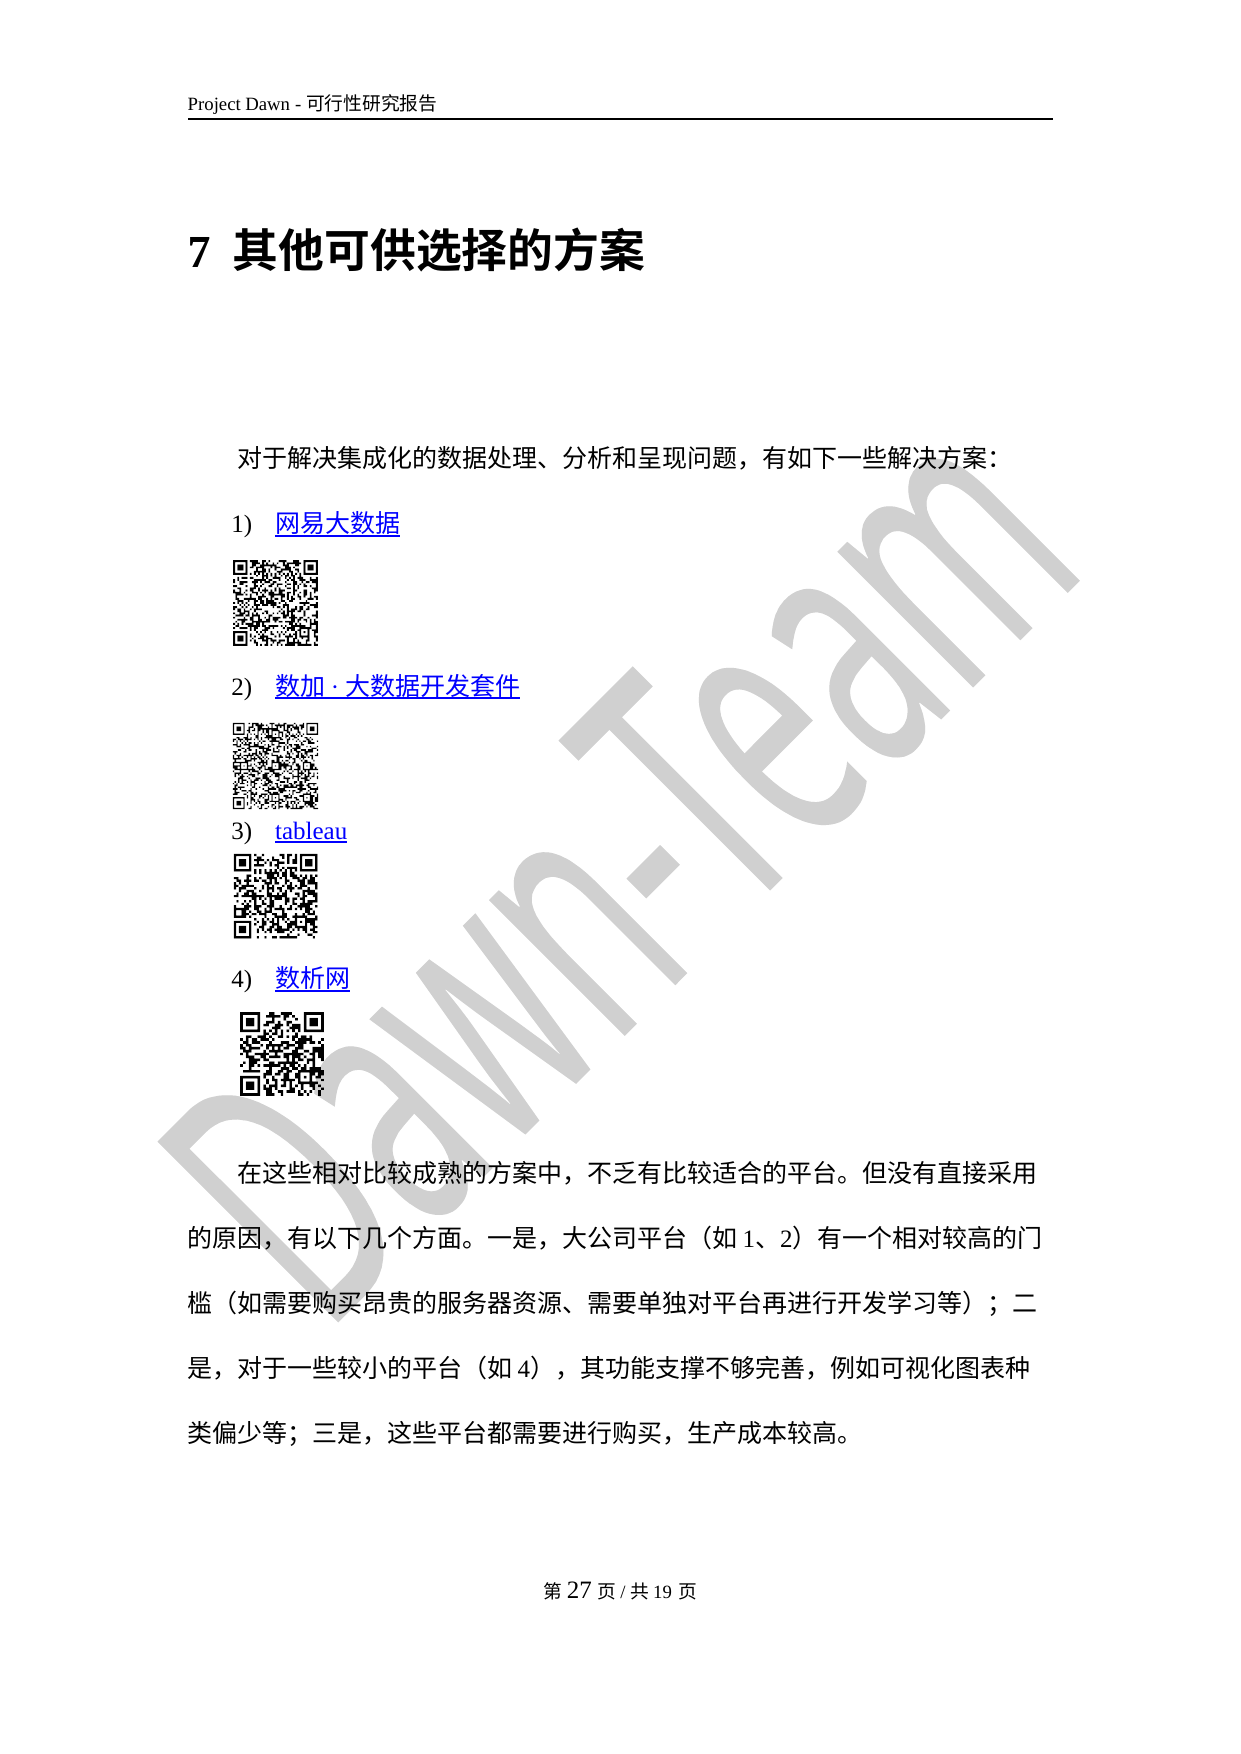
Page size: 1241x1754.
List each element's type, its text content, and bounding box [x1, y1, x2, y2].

list 数加 · 大数据开发套件 [231, 652, 1053, 717]
subtitle 其他可供选择的方案 [187, 199, 1053, 297]
picture [231, 559, 320, 648]
list tableau [231, 814, 1053, 847]
picture [231, 851, 320, 941]
picture [237, 1009, 327, 1099]
list 数析网 [231, 944, 1053, 1009]
picture [231, 721, 320, 811]
text 在这些相对比较成熟的方案中，不乏有比较适合的平台。但没有直接采用的原因，有以下几个方面。一是，大公司平台（如1、2）有一个相对较高的门槛（如需要购买昂贵的服务器资源、需要单独对平台再进行开发学习等）；二是，对于一些较小的平台（如4），其功能支撑不够完善，例如可视化图表种类偏少等；三是，这些平台都需要进行购买，生产成本较高。 [187, 1139, 1053, 1464]
list 网易大数据 [231, 489, 1053, 554]
text 对于解决集成化的数据处理、分析和呈现问题，有如下一些解决方案： [187, 424, 1053, 489]
